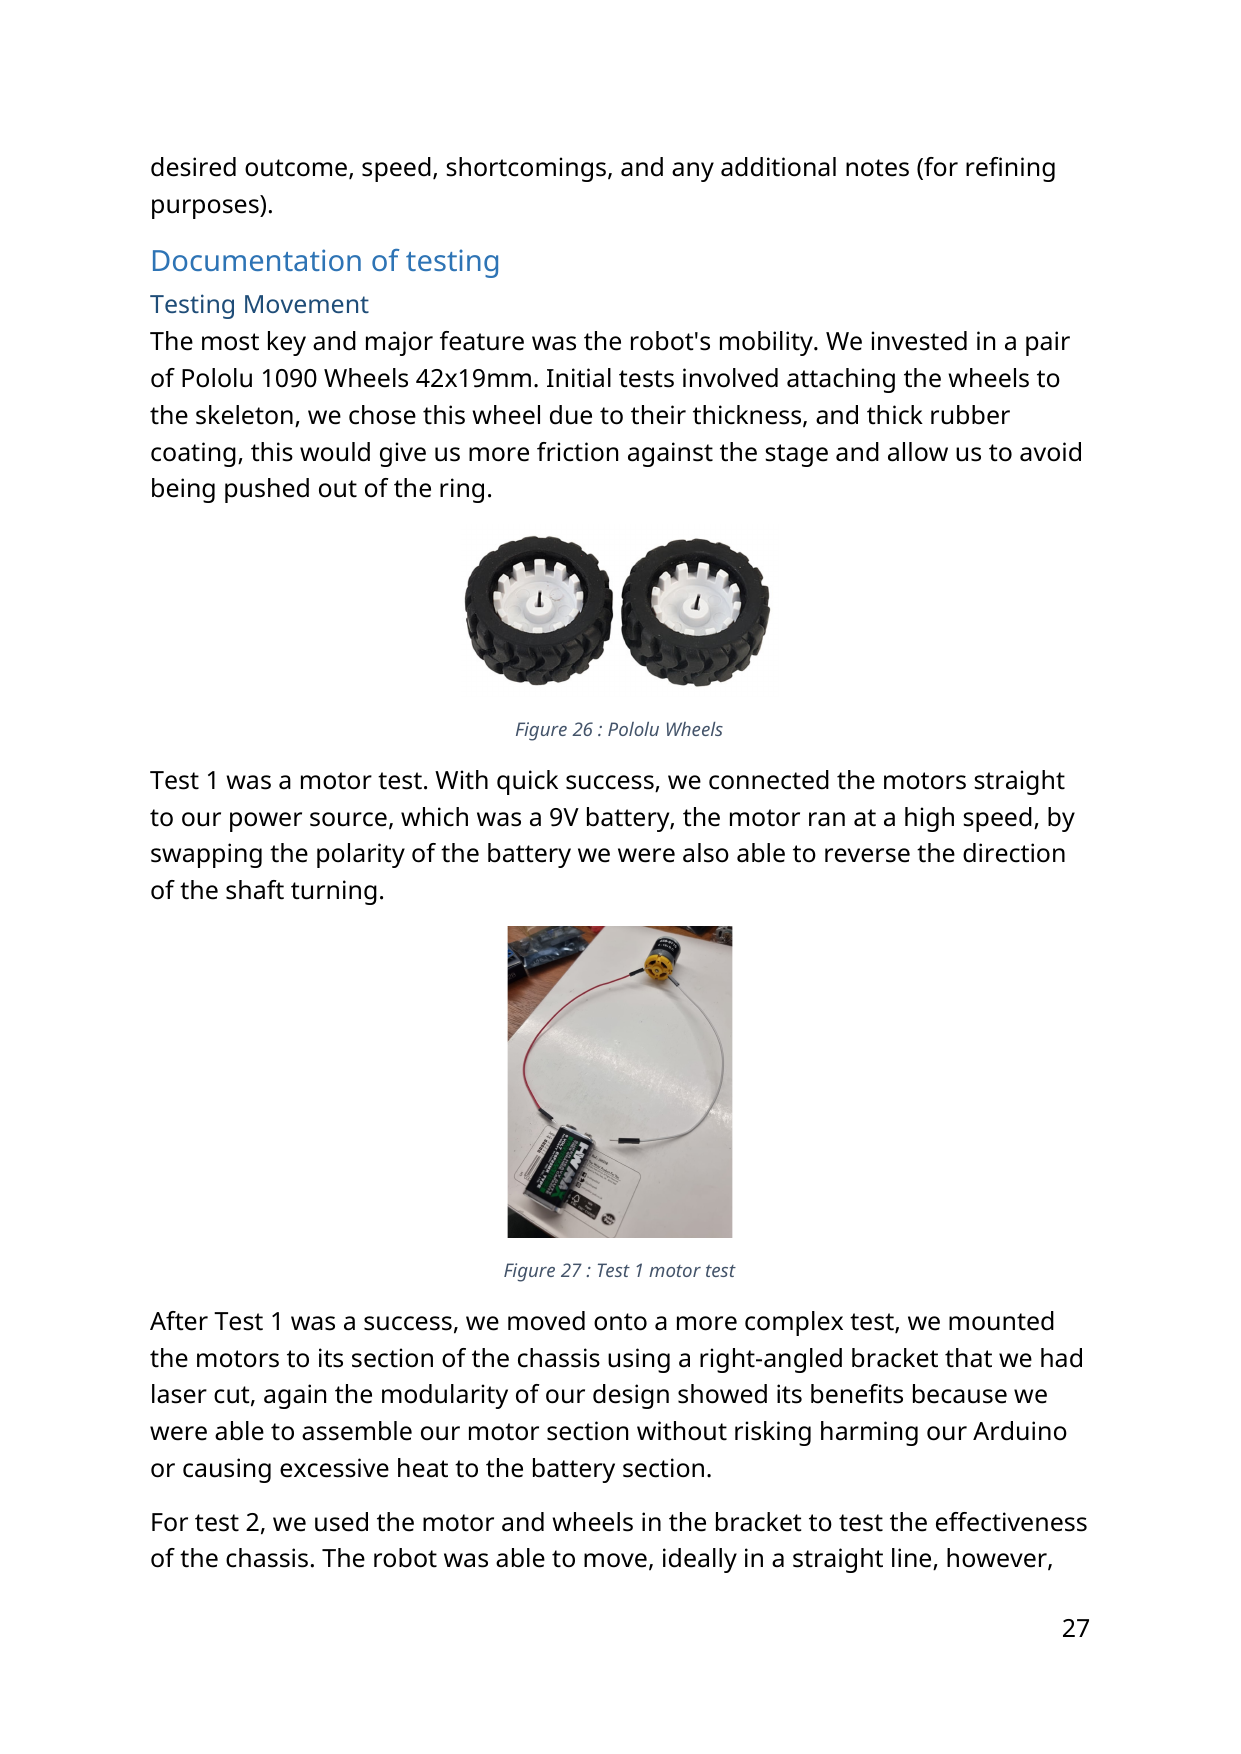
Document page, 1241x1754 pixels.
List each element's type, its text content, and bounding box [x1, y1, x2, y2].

text The most key and major feature was the robot's mobility. We invested in a pair of Pololu 1090 Wheels 42x19mm. Initial tests involved attaching the wheels to the skeleton, we chose this wheel due to their thickness, and thick rubber coating, this would give us more friction against the stage and allow us to avoid being pushed out of the ring. [150, 324, 1090, 505]
picture [507, 926, 733, 1238]
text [150, 1504, 1090, 1575]
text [150, 150, 1090, 221]
text Figure 26 : Pololu Wheels [150, 716, 1090, 742]
text Figure 27 : Test 1 motor test [150, 1257, 1090, 1283]
text Test 1 was a motor test. With quick success, we connected the motors straight to our power source, which was a 9V battery, the motor ran at a high speed, by swapping the polarity of the battery we were also able to reverse the direction of the shaft turning. [150, 762, 1090, 907]
text After Test 1 was a success, we moved onto a more complex test, we mounted the motors to its section of the chassis using a right-angled bracket that we had laser cut, again the modularity of our design showed its benefits because we were able to assemble our motor section without risking harming our Arduino or causing excessive heat to the battery section. [150, 1304, 1090, 1485]
picture [461, 524, 779, 697]
subtitle Documentation of testing [150, 240, 1090, 280]
subtitle Testing Movement [150, 287, 1090, 321]
